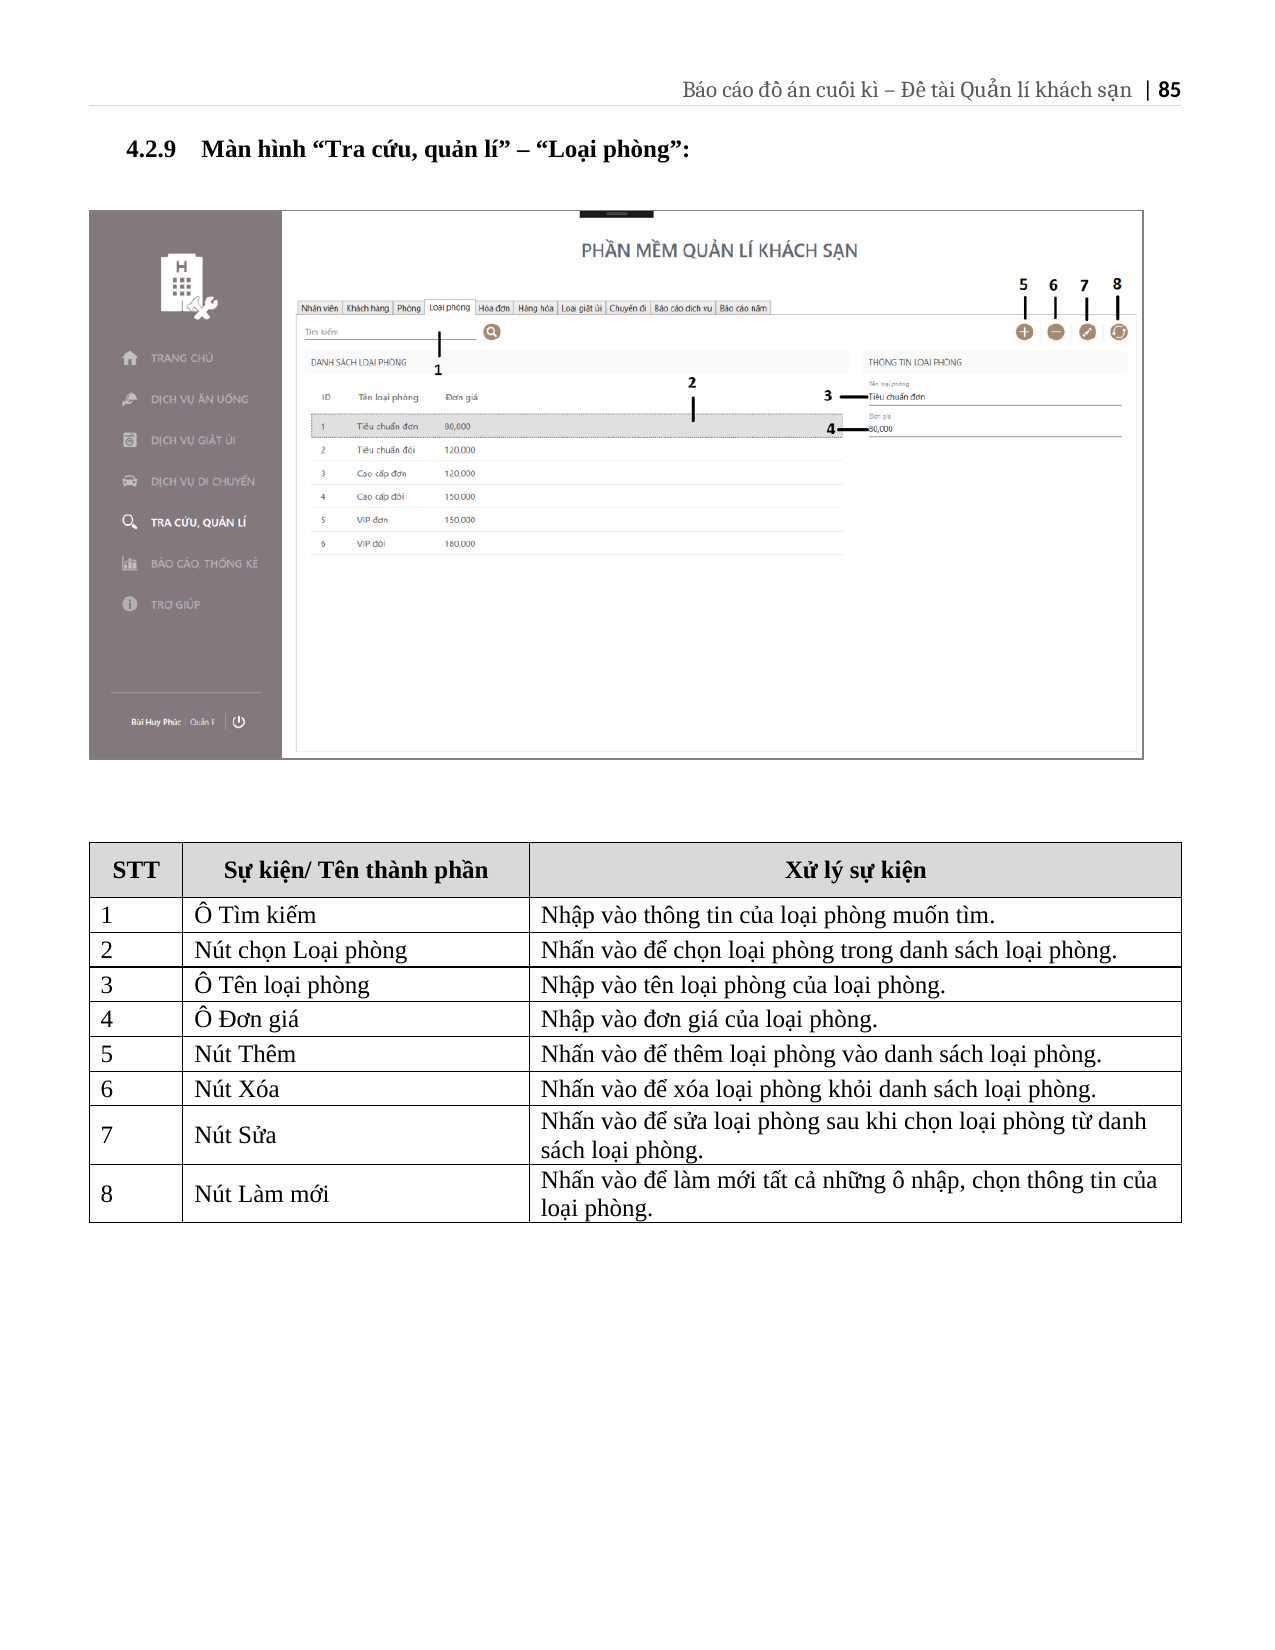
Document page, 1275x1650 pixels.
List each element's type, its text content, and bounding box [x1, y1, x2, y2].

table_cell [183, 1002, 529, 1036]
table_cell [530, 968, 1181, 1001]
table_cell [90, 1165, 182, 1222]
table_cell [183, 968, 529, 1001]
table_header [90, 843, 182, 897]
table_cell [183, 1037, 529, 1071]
list Màn hình “Tra cứu, quản lí” – “Loại phòng”: [126, 134, 1181, 163]
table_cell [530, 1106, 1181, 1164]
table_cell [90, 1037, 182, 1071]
picture [90, 211, 1142, 758]
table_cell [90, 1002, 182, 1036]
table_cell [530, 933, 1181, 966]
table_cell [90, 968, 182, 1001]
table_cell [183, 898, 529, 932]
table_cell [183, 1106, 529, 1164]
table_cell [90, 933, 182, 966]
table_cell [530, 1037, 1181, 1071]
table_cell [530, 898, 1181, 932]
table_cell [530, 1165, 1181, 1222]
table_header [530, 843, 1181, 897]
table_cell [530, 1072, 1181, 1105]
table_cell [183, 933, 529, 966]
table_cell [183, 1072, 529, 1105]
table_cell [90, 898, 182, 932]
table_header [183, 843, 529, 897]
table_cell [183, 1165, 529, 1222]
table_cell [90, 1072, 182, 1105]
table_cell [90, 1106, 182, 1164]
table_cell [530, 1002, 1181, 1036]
